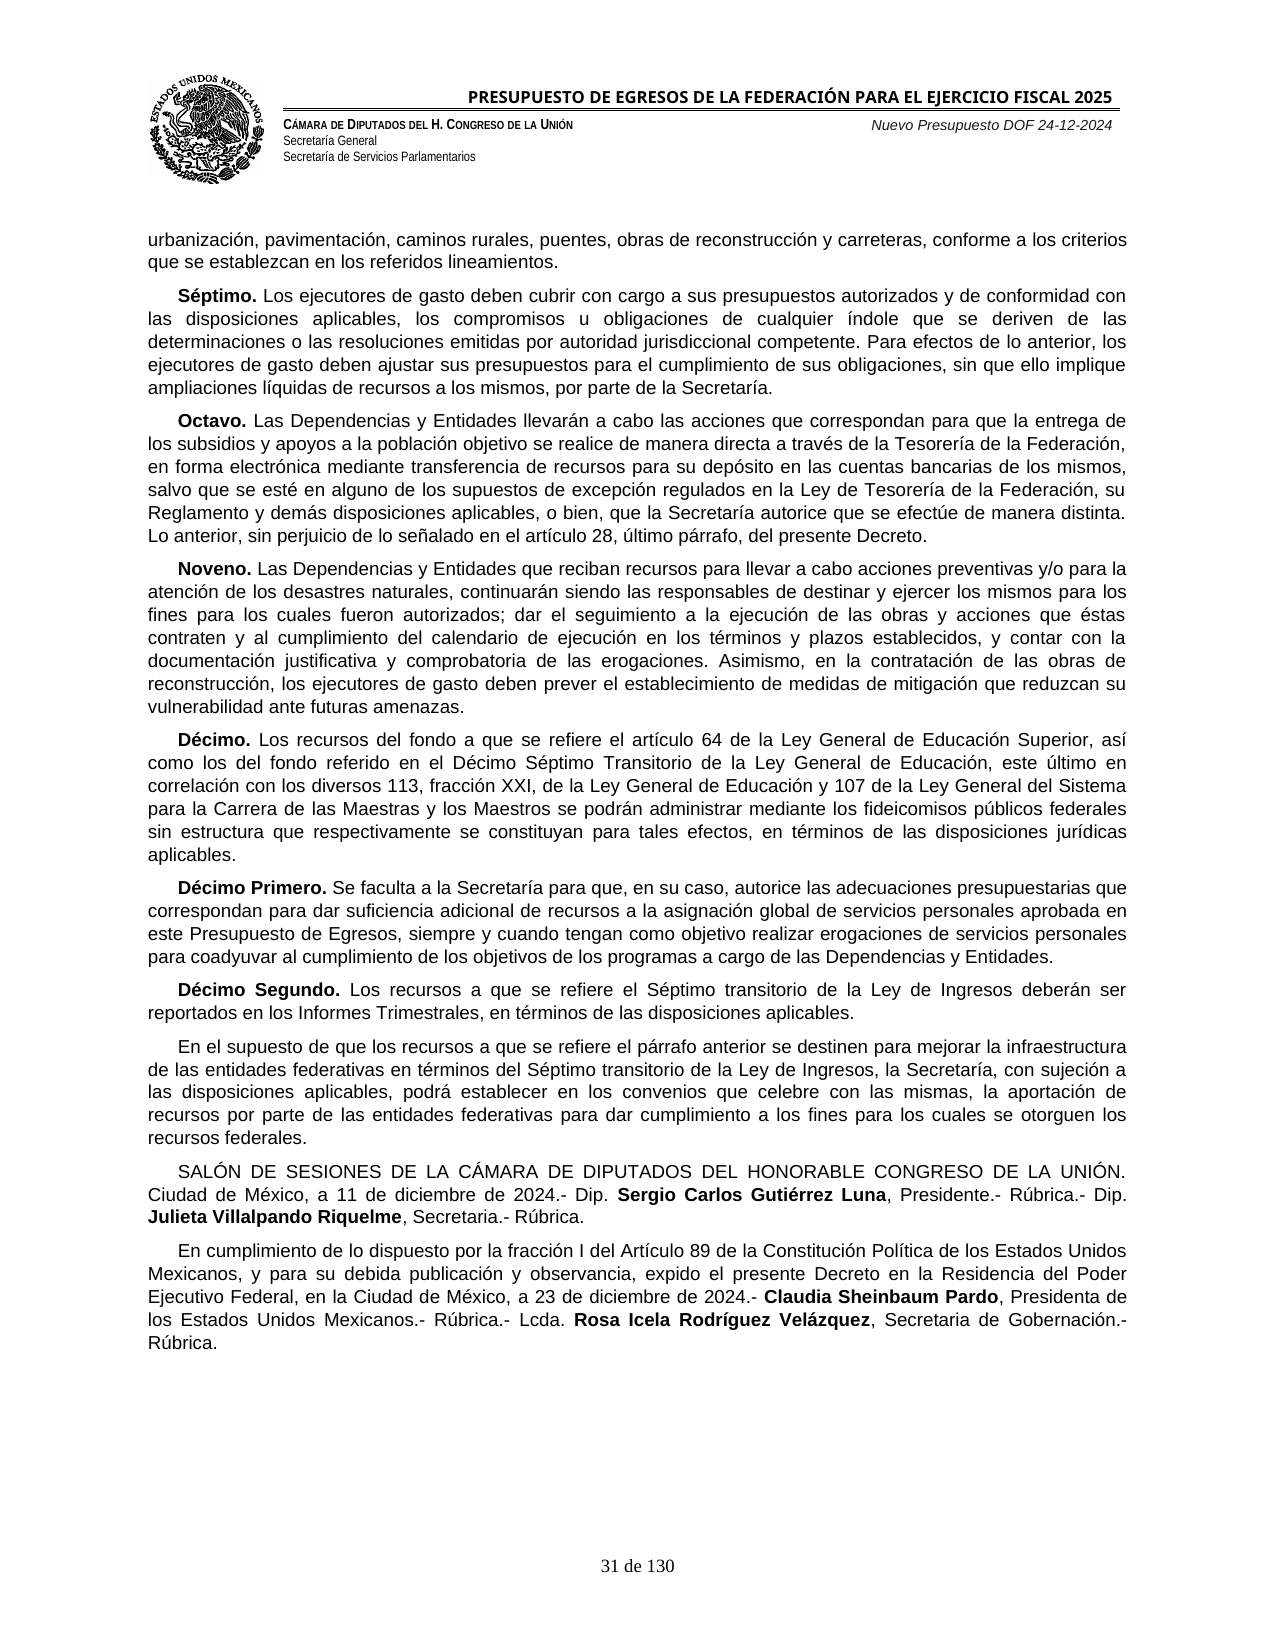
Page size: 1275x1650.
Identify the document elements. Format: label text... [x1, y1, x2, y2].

text Décimo. Los recursos del fondo a que se refiere el artículo 64 de la Ley General de Educación Superior, así como los del fondo referido en el Décimo Séptimo Transitorio de la Ley General de Educación, este último en correlación con los diversos 113, fracción XXI, de la Ley General de Educación y 107 de la Ley General del Sistema para la Carrera de las Maestras y los Maestros se podrán administrar mediante los fideicomisos públicos federales sin estructura que respectivamente se constituyan para tales efectos, en términos de las disposiciones jurídicas aplicables. [148, 728, 1127, 866]
text En el supuesto de que los recursos a que se refiere el párrafo anterior se destinen para mejorar la infraestructura de las entidades federativas en términos del Séptimo transitorio de la Ley de Ingresos, la Secretaría, con sujeción a las disposiciones aplicables, podrá establecer en los convenios que celebre con las mismas, la aportación de recursos por parte de las entidades federativas para dar cumplimiento a los fines para los cuales se otorguen los recursos federales. [148, 1035, 1127, 1149]
text Octavo. Las Dependencias y Entidades llevarán a cabo las acciones que correspondan para que la entrega de los subsidios y apoyos a la población objetivo se realice de manera directa a través de la Tesorería de la Federación, en forma electrónica mediante transferencia de recursos para su depósito en las cuentas bancarias de los mismos, salvo que se esté en alguno de los supuestos de excepción regulados en la Ley de Tesorería de la Federación, su Reglamento y demás disposiciones aplicables, o bien, que la Secretaría autorice que se efectúe de manera distinta. Lo anterior, sin perjuicio de lo señalado en el artículo 28, último párrafo, del presente Decreto. [148, 409, 1127, 547]
text SALÓN DE SESIONES DE LA CÁMARA DE DIPUTADOS DEL HONORABLE CONGRESO DE LA UNIÓN. Ciudad de México, a 11 de diciembre de 2024.- Dip. Sergio Carlos Gutiérrez Luna, Presidente.- Rúbrica.- Dip. Julieta Villalpando Riquelme, Secretaria.- Rúbrica. [148, 1160, 1127, 1228]
text Séptimo. Los ejecutores de gasto deben cubrir con cargo a sus presupuestos autorizados y de conformidad con las disposiciones aplicables, los compromisos u obligaciones de cualquier índole que se deriven de las determinaciones o las resoluciones emitidas por autoridad jurisdiccional competente. Para efectos de lo anterior, los ejecutores de gasto deben ajustar sus presupuestos para el cumplimiento de sus obligaciones, sin que ello implique ampliaciones líquidas de recursos a los mismos, por parte de la Secretaría. [148, 284, 1127, 399]
text Décimo Segundo. Los recursos a que se refiere el Séptimo transitorio de la Ley de Ingresos deberán ser reportados en los Informes Trimestrales, en términos de las disposiciones aplicables. [148, 978, 1127, 1024]
text En cumplimiento de lo dispuesto por la fracción I del Artículo 89 de la Constitución Política de los Estados Unidos Mexicanos, y para su debida publicación y observancia, expido el presente Decreto en la Residencia del Poder Ejecutivo Federal, en la Ciudad de México, a 23 de diciembre de 2024.- Claudia Sheinbaum Pardo, Presidenta de los Estados Unidos Mexicanos.- Rúbrica.- Lcda. Rosa Icela Rodríguez Velázquez, Secretaria de Gobernación.- Rúbrica. [148, 1239, 1127, 1354]
text Décimo Primero. Se faculta a la Secretaría para que, en su caso, autorice las adecuaciones presupuestarias que correspondan para dar suficiencia adicional de recursos a la asignación global de servicios personales aprobada en este Presupuesto de Egresos, siempre y cuando tengan como objetivo realizar erogaciones de servicios personales para coadyuvar al cumplimiento de los objetivos de los programas a cargo de las Dependencias y Entidades. [148, 876, 1127, 968]
text Noveno. Las Dependencias y Entidades que reciban recursos para llevar a cabo acciones preventivas y/o para la atención de los desastres naturales, continuarán siendo las responsables de destinar y ejercer los mismos para los fines para los cuales fueron autorizados; dar el seguimiento a la ejecución de las obras y acciones que éstas contraten y al cumplimiento del calendario de ejecución en los términos y plazos establecidos, y contar con la documentación justificativa y comprobatoria de las erogaciones. Asimismo, en la contratación de las obras de reconstrucción, los ejecutores de gasto deben prever el establecimiento de medidas de mitigación que reduzcan su vulnerabilidad ante futuras amenazas. [148, 557, 1127, 718]
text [148, 228, 1127, 273]
